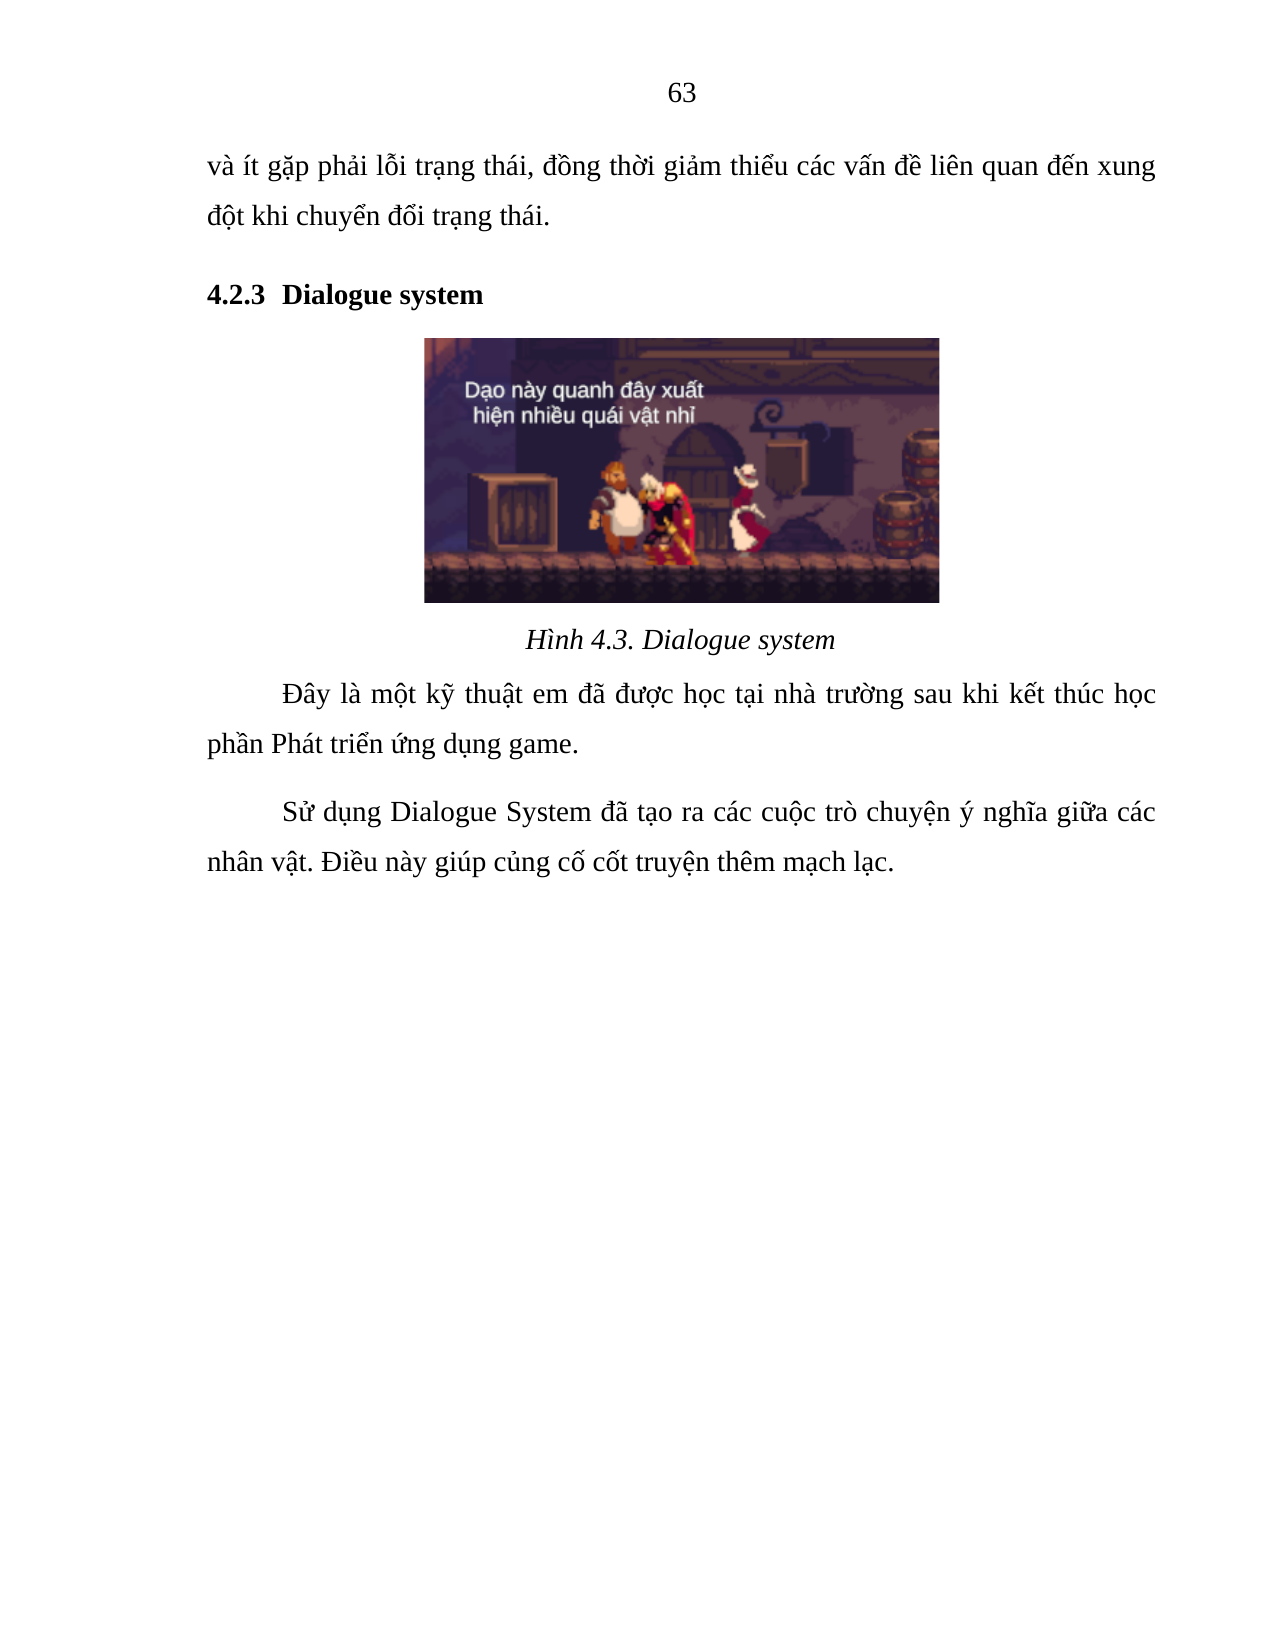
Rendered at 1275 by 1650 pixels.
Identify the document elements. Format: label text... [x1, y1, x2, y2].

text Đây là một kỹ thuật em đã được học tại nhà trường sau khi kết thúc học phần Phát triển ứng dụng game. [207, 676, 1157, 760]
picture [424, 338, 940, 603]
subtitle Dialogue system [207, 277, 1157, 311]
text Hình 4.3. Dialogue system [207, 622, 1157, 656]
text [207, 148, 1157, 232]
text Sử dụng Dialogue System đã tạo ra các cuộc trò chuyện ý nghĩa giữa các nhân vật. Điều này giúp củng cố cốt truyện thêm mạch lạc. [207, 794, 1157, 877]
